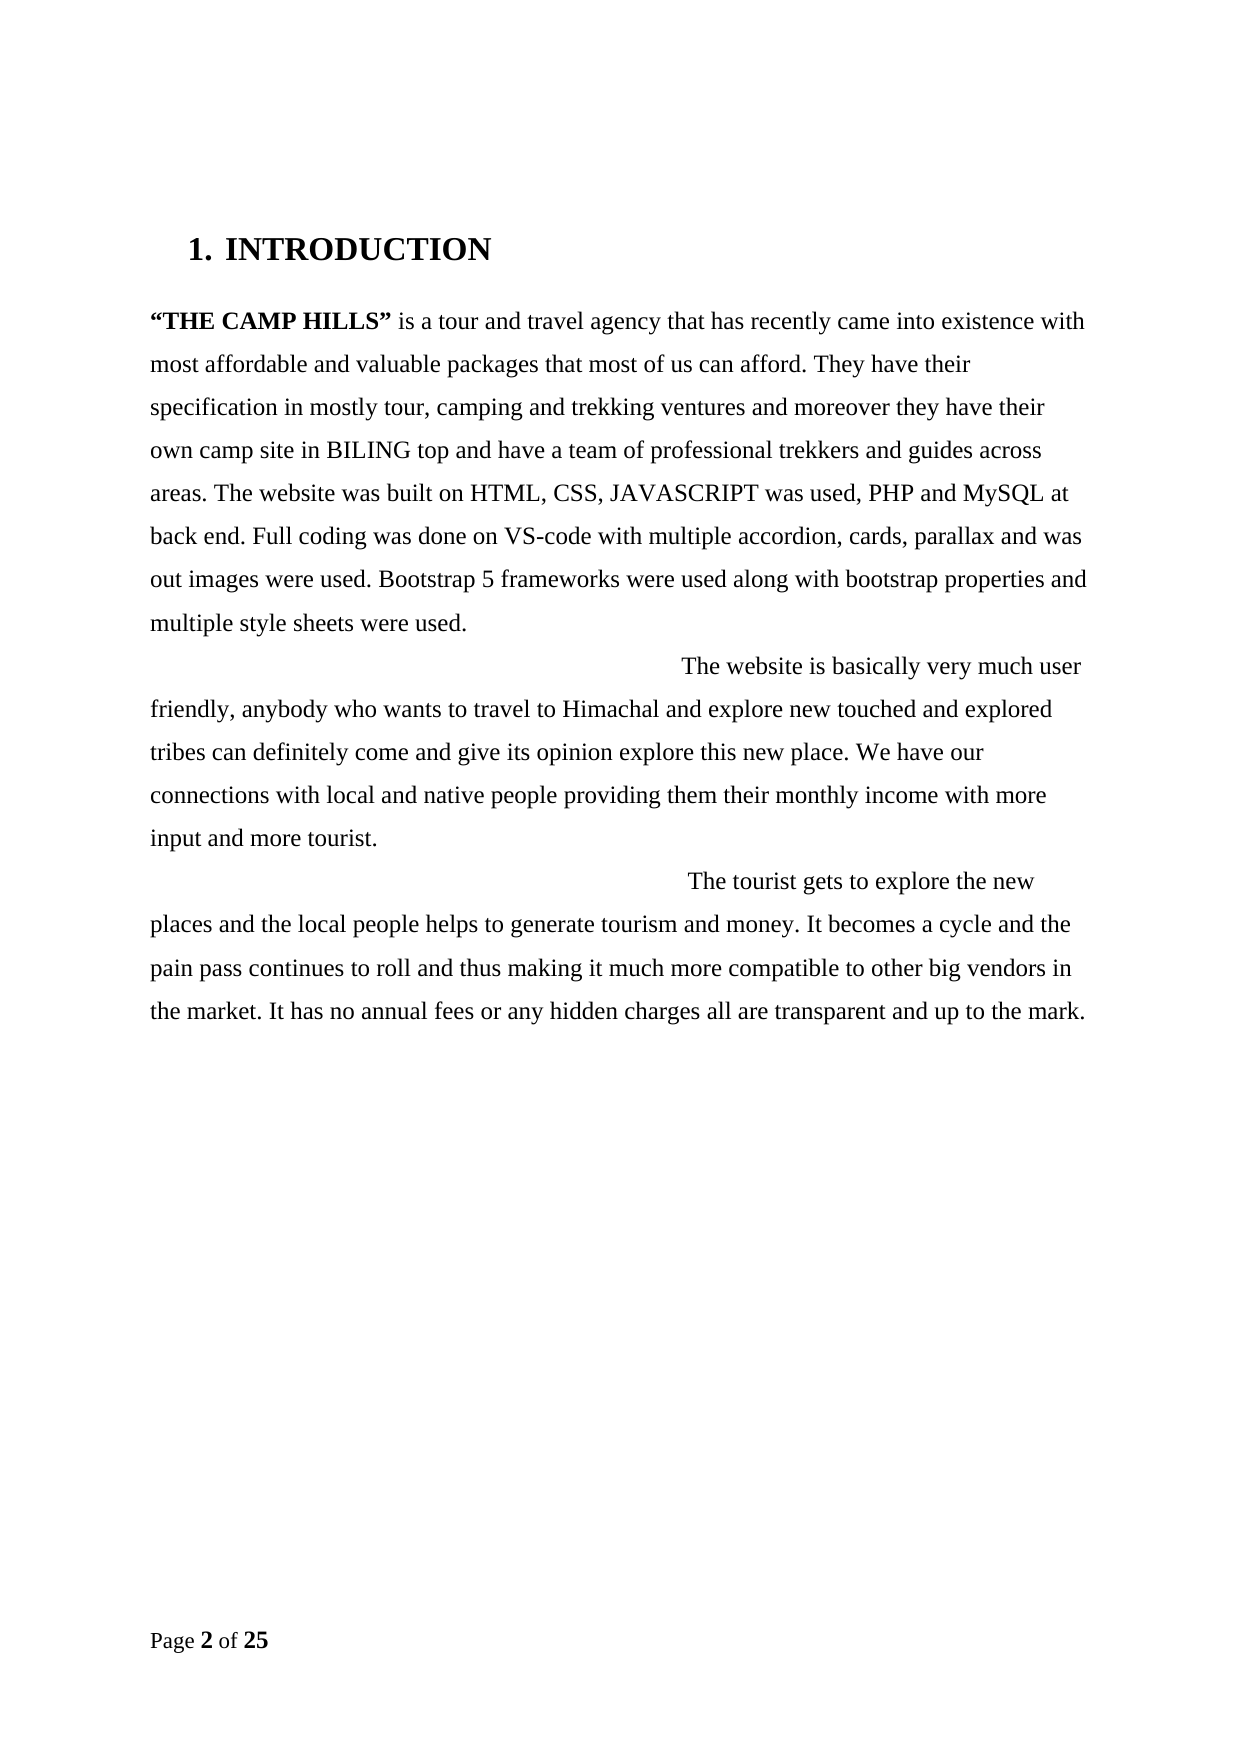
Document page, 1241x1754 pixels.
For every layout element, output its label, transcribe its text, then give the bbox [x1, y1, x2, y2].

text “THE CAMP HILLS” is a tour and travel agency that has recently came into existence with most affordable and valuable packages that most of us can afford. They have their specification in mostly tour, camping and trekking ventures and moreover they have their own camp site in BILING top and have a team of professional trekkers and guides across areas. The website was built on HTML, CSS, JAVASCRIPT was used, PHP and MySQL at back end. Full coding was done on VS-code with multiple accordion, cards, parallax and was out images were used. Bootstrap 5 frameworks were used along with bootstrap properties and multiple style sheets were used. [150, 306, 1090, 636]
text The tourist gets to explore the new places and the local people helps to generate tourism and money. It becomes a cycle and the pain pass continues to roll and thus making it much more compatible to other big vendors in the market. It has no annual fees or any hidden charges all are transparent and up to the mark. [150, 866, 1090, 1024]
text The website is basically very much user friendly, anybody who wants to travel to Himachal and explore new touched and explored tribes can definitely come and give its opinion explore this new place. We have our connections with local and native people providing them their monthly income with more input and more tourist. [150, 651, 1090, 852]
list INTRODUCTION [187, 229, 1090, 267]
